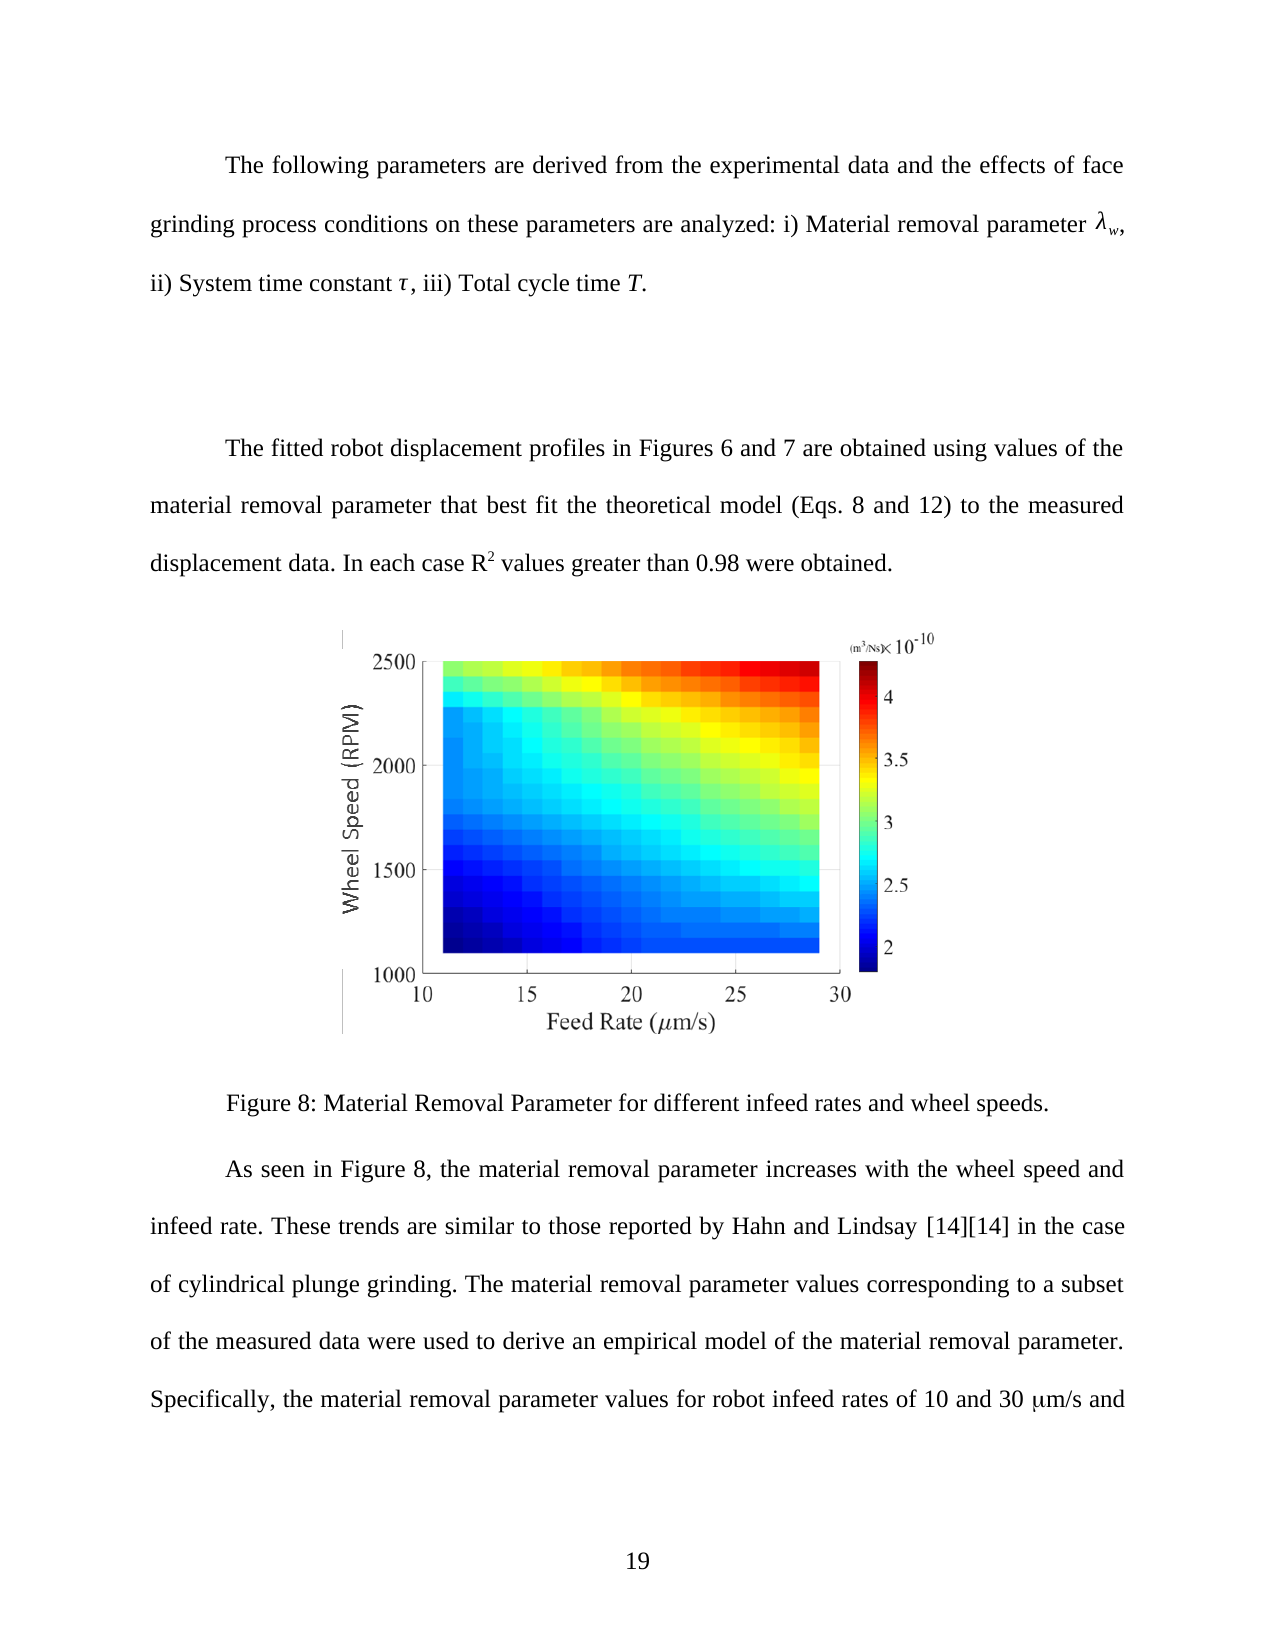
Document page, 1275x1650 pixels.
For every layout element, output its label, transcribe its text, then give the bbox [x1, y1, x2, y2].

text The fitted robot displacement profiles in Figures 6 and 7 are obtained using values of the material removal parameter that best fit the theoretical model (Eqs. 8 and 12) to the measured displacement data. In each case R2 values greater than 0.98 were obtained. [150, 433, 1125, 576]
text The following parameters are derived from the experimental data and the effects of face grinding process conditions on these parameters are analyzed: i) Material removal parameter , ii) System time constant , iii) Total cycle time T. [150, 150, 1125, 296]
picture [326, 630, 949, 1034]
text Figure 8: Material Removal Parameter for different infeed rates and wheel speeds. [150, 1088, 1125, 1116]
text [150, 1154, 1125, 1413]
